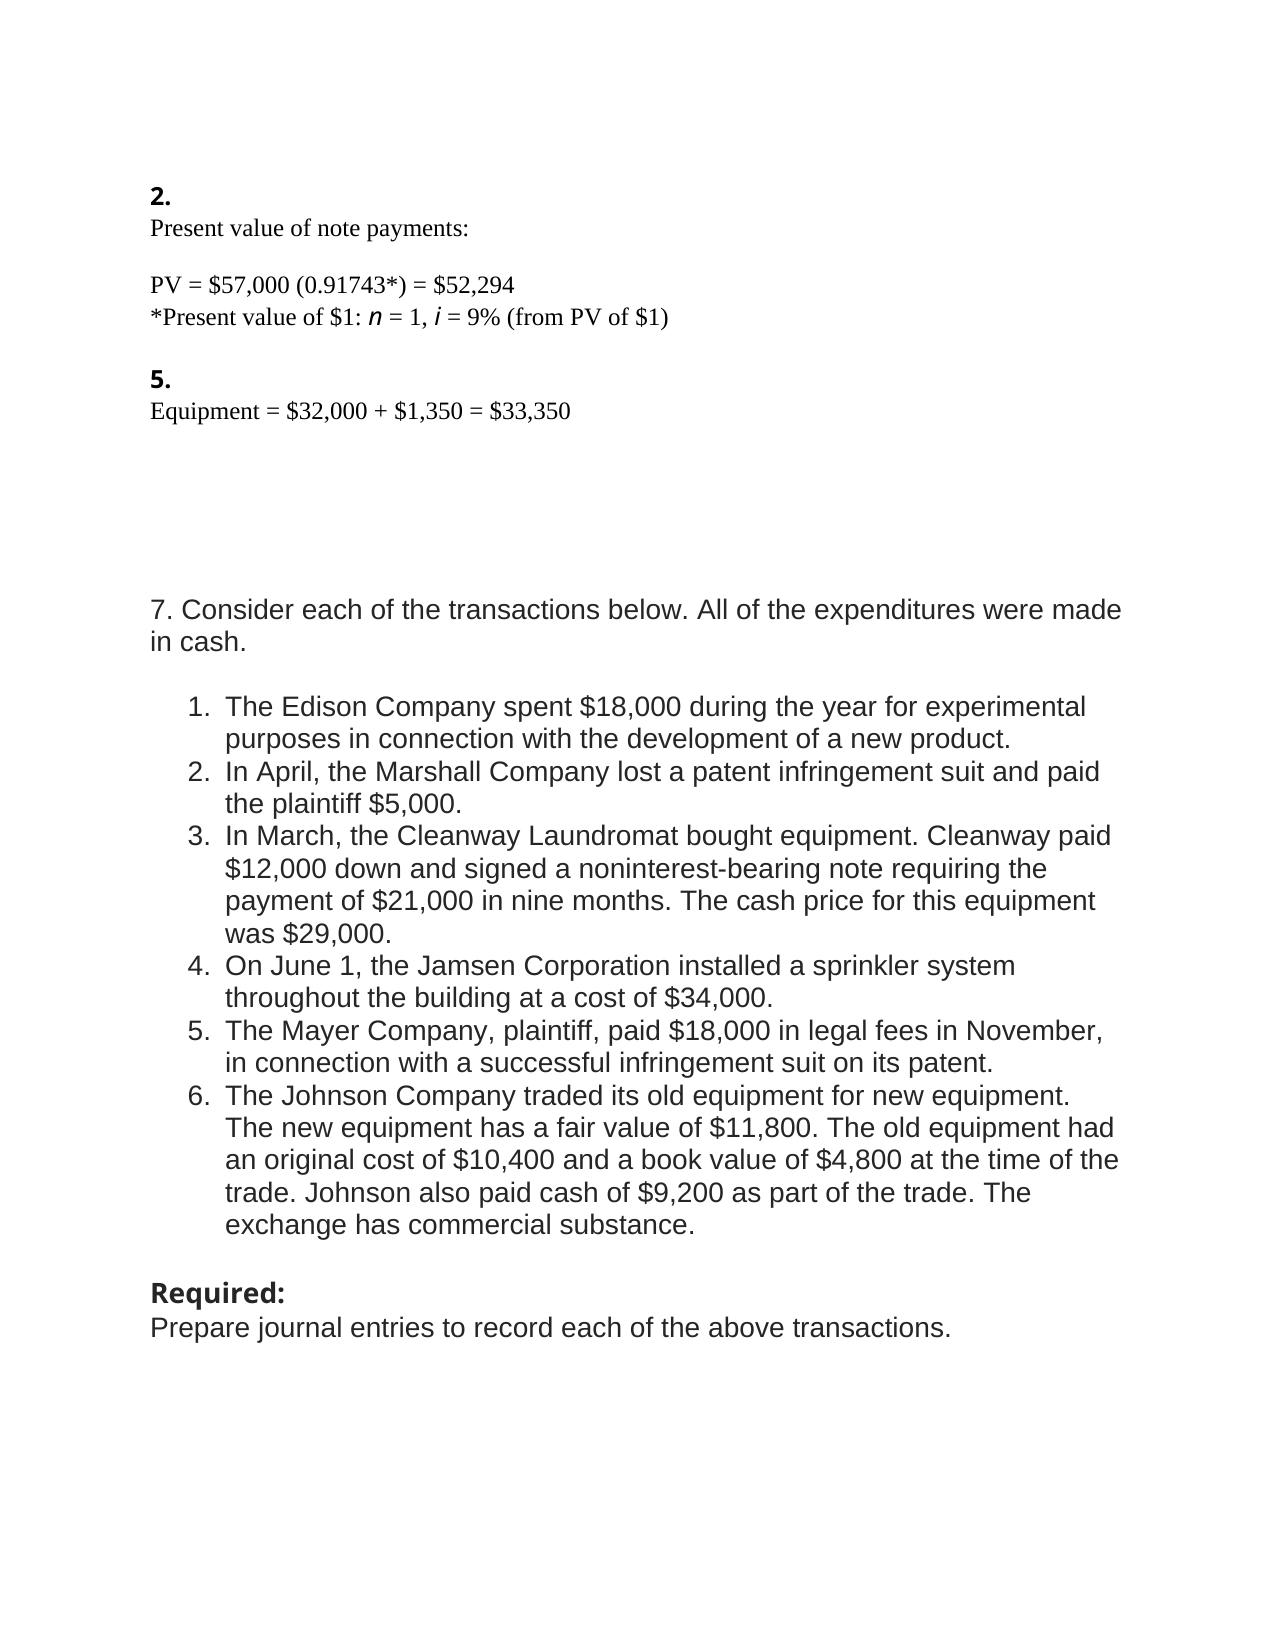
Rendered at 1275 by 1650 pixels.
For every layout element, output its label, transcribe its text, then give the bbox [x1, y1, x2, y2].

list The Johnson Company traded its old equipment for new equipment. The new equipment has a fair value of $11,800. The old equipment had an original cost of $10,400 and a book value of $4,800 at the time of the trade. Johnson also paid cash of $9,200 as part of the trade. The exchange has commercial substance. [187, 1078, 1125, 1241]
list In April, the Marshall Company lost a patent infringement suit and paid the plaintiff $5,000. [187, 754, 1125, 819]
text Prepare journal entries to record each of the above transactions. [150, 1311, 1125, 1344]
text 2. Present value of note payments: PV = $57,000 (0.91743*) = $52,294 *Present value of $1: n = 1, i = 9% (from PV of $1) 5. Equipment = $32,000 + $1,350 = $33,350 [150, 150, 1125, 425]
list On June 1, the Jamsen Corporation installed a sprinkler system throughout the building at a cost of $34,000. [187, 949, 1125, 1014]
list The Mayer Company, plaintiff, paid $18,000 in legal fees in November, in connection with a successful infringement suit on its patent. [187, 1014, 1125, 1078]
list The Edison Company spent $18,000 during the year for experimental purposes in connection with the development of a new product. [187, 690, 1125, 754]
text Required: [150, 1273, 1125, 1311]
list In March, the Cleanway Laundromat bought equipment. Cleanway paid $12,000 down and signed a noninterest-bearing note requiring the payment of $21,000 in nine months. The cash price for this equipment was $29,000. [187, 819, 1125, 949]
text 7. Consider each of the transactions below. All of the expenditures were made in cash. [150, 593, 1125, 657]
